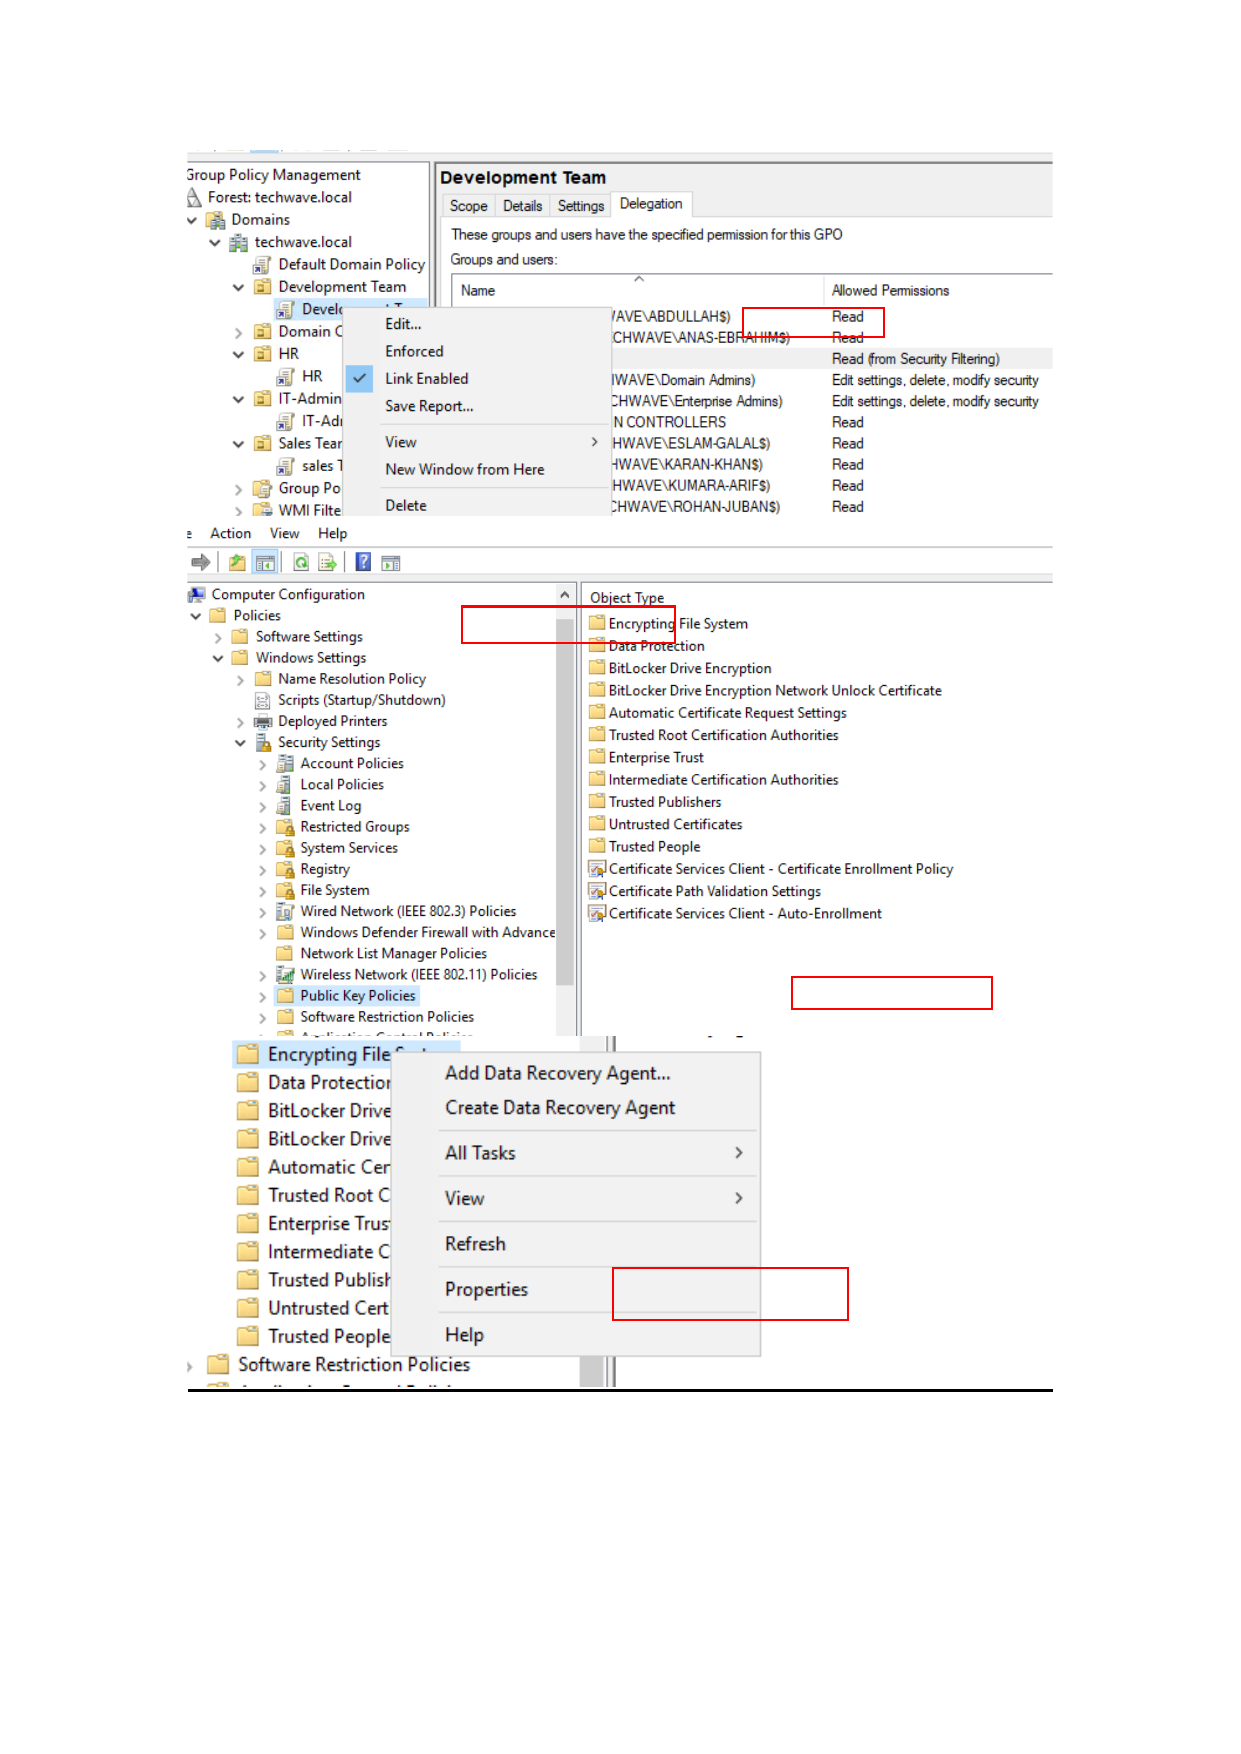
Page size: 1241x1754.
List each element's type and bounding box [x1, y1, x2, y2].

picture [614, 1269, 807, 1319]
picture [187, 150, 1053, 1387]
